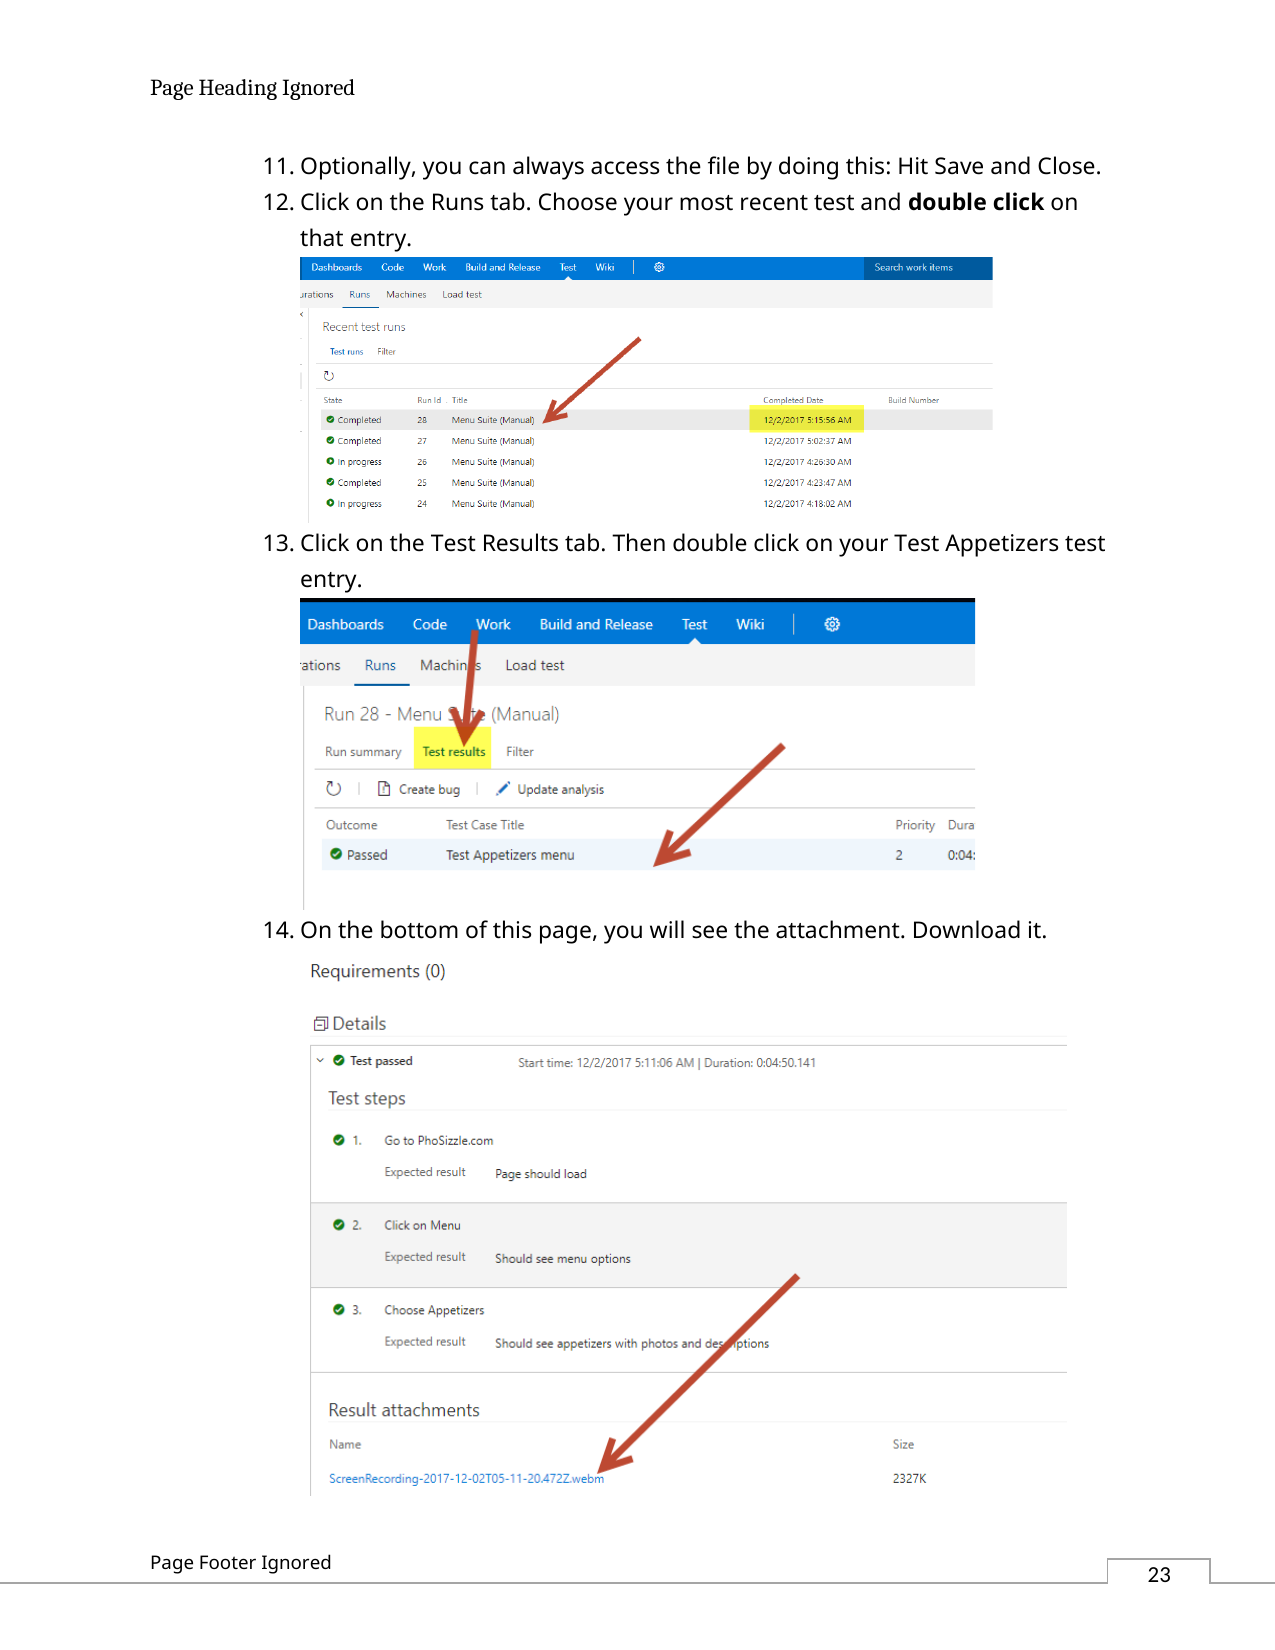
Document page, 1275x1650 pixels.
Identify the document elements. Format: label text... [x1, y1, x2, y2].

list Click on the Test Results tab. Then double click on your Test Appetizers test entry. [262, 527, 1110, 594]
picture [300, 950, 1067, 1496]
list Optionally, you can always access the file by doing this: Hit Save and Close. [262, 150, 1110, 181]
picture [300, 257, 993, 523]
list On the bottom of this page, you will see the attachment. Download it. [262, 914, 1110, 945]
list Click on the Runs tab. Choose your most recent test and double click on that entry. [262, 186, 1110, 253]
picture [300, 598, 976, 910]
